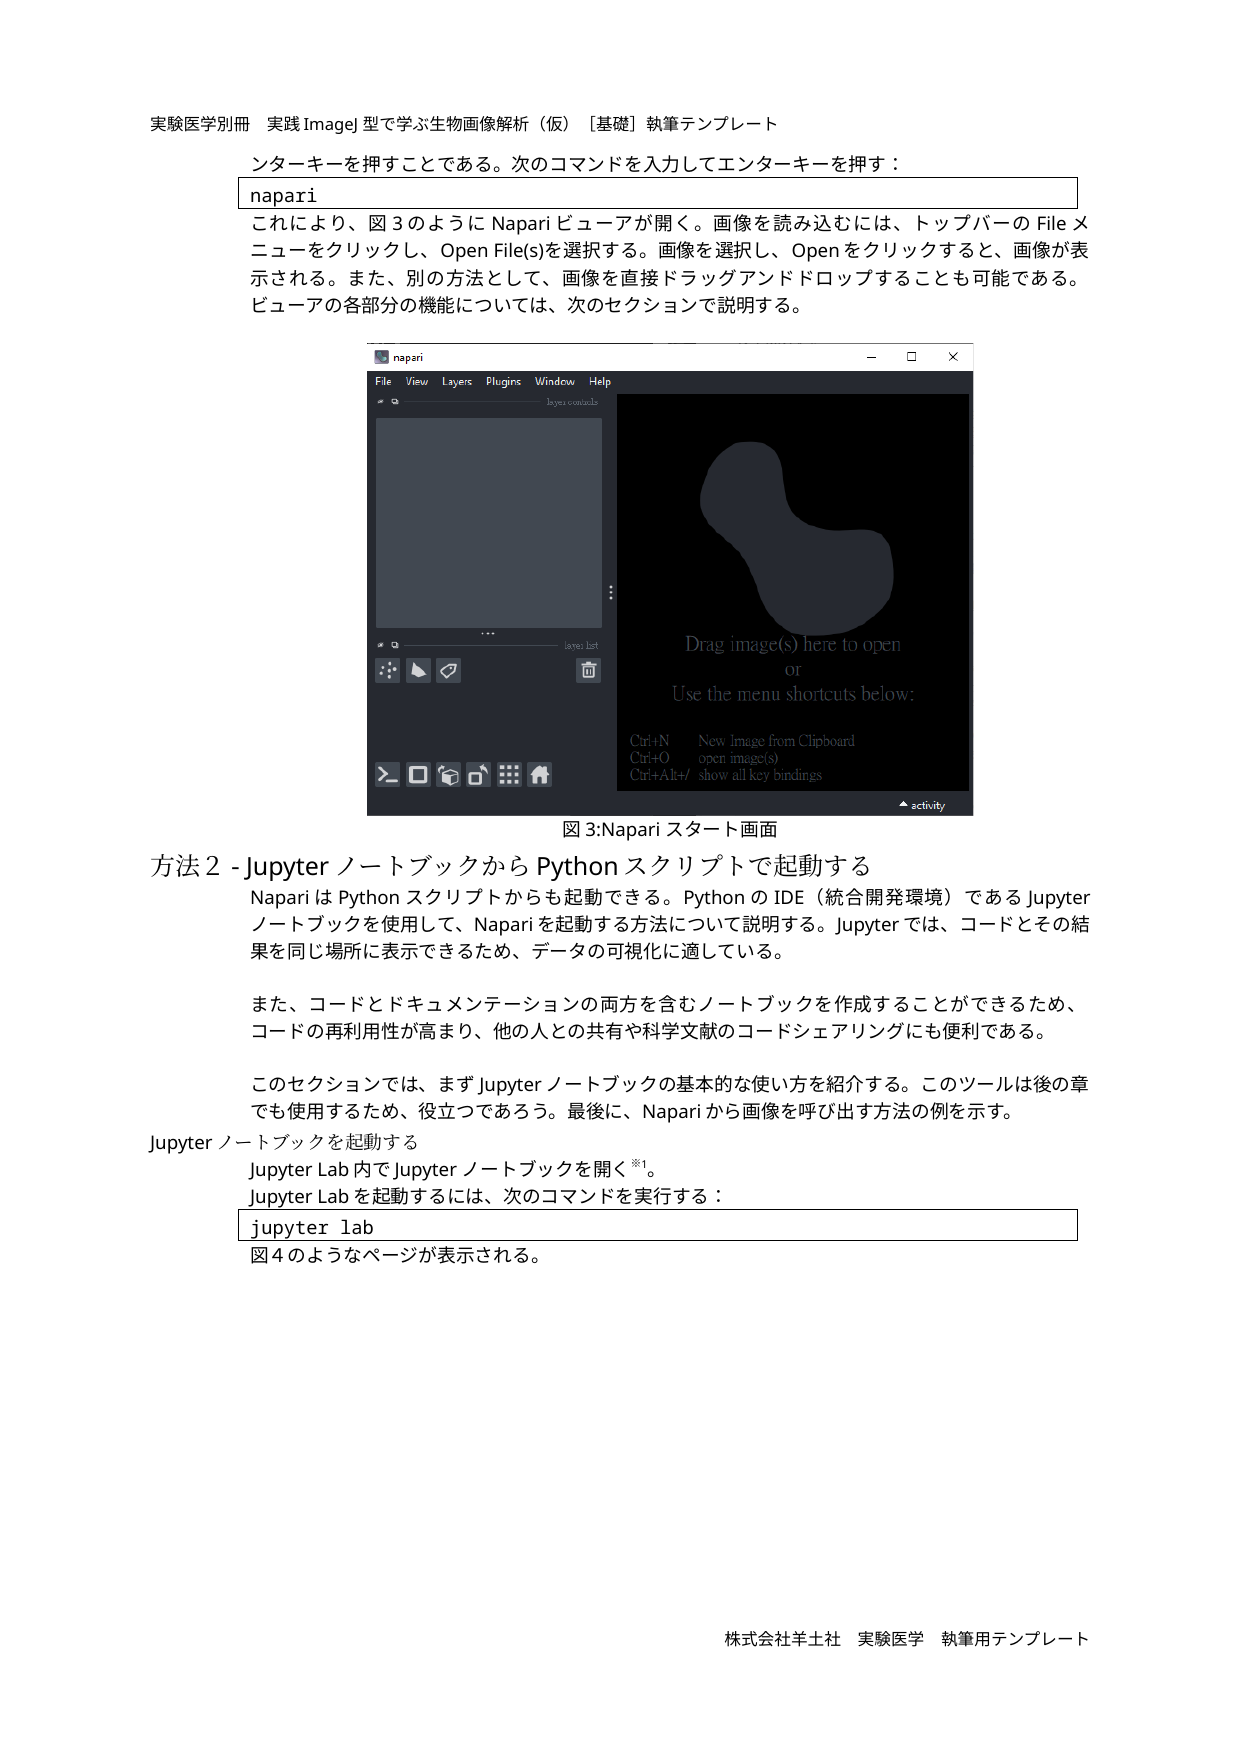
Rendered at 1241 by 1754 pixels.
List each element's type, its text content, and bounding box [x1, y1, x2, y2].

text これにより、図3のようにNapariビューアが開く。画像を読み込むには、トップバーのFileメニューをクリックし、Open File(s)を選択する。画像を選択し、Openをクリックすると、画像が表示される。また、別の方法として、画像を直接ドラッグアンドドロップすることも可能である。ビューアの各部分の機能については、次のセクションで説明する。 [250, 209, 1090, 318]
subtitle Jupyterノートブックを起動する [150, 1128, 1090, 1155]
text このセクションでは、まずJupyterノートブックの基本的な使い方を紹介する。このツールは後の章でも使用するため、役立つであろう。最後に、Napariから画像を呼び出す方法の例を示す。 [250, 1069, 1090, 1124]
text NapariはPythonスクリプトからも起動できる。PythonのIDE（統合開発環境）であるJupyterノートブックを使用して、Napariを起動する方法について説明する。Jupyterでは、コードとその結果を同じ場所に表示できるため、データの可視化に適している。 [250, 882, 1090, 964]
picture [367, 343, 974, 816]
text 図４のようなページが表示される。 [250, 1241, 1090, 1268]
text Jupyter Lab内でJupyter ノートブックを開く※1。 [250, 1155, 1090, 1182]
text 図3:Napari スタート画面 [250, 815, 1090, 842]
text また、コードとドキュメンテーションの両方を含むノートブックを作成することができるため、コードの再利用性が高まり、他の人との共有や科学文献のコードシェアリングにも便利である。 [250, 989, 1090, 1044]
subtitle 方法２ - JupyterノートブックからPythonスクリプトで起動する [150, 846, 1090, 882]
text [250, 150, 1090, 177]
text Jupyter Labを起動するには、次のコマンドを実行する： [250, 1182, 1090, 1209]
